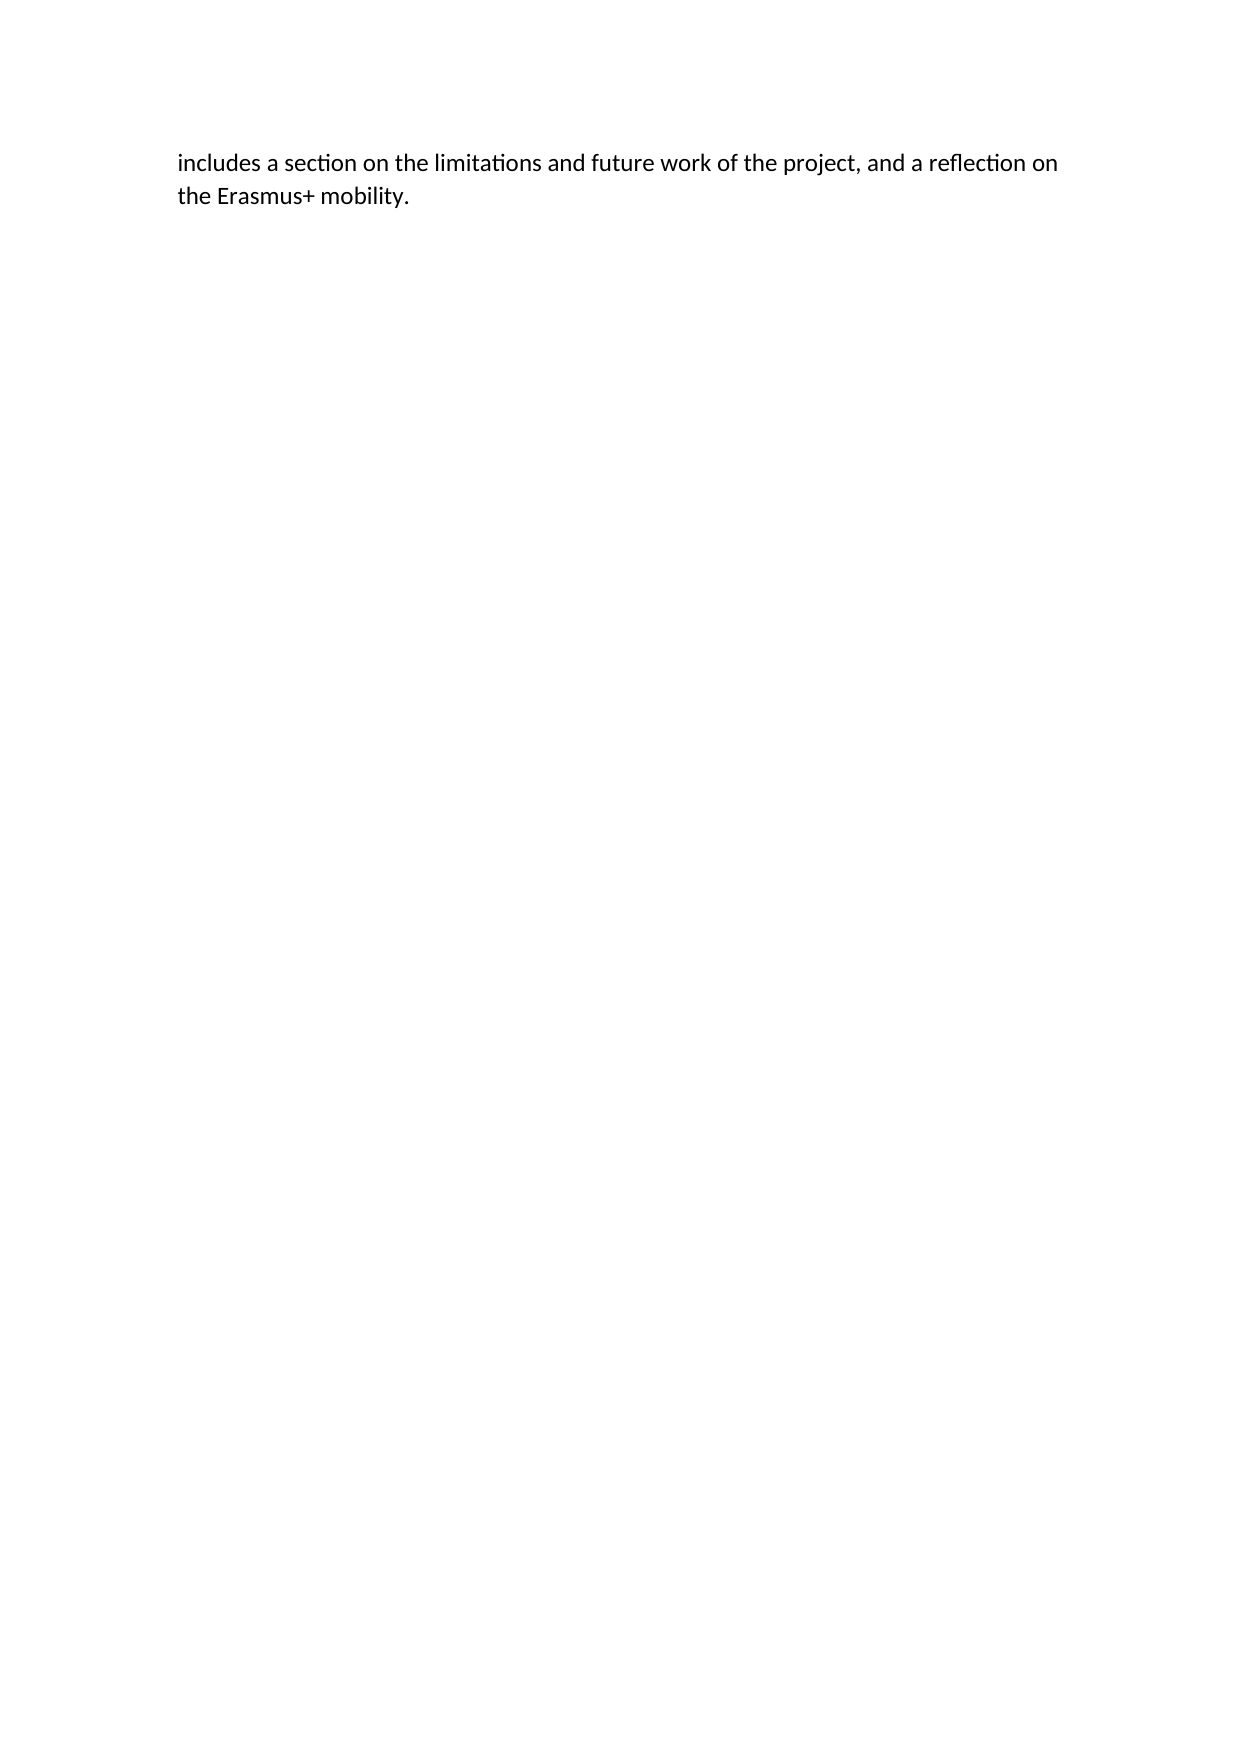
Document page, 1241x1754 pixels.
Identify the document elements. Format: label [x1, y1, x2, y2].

text [177, 148, 1063, 211]
